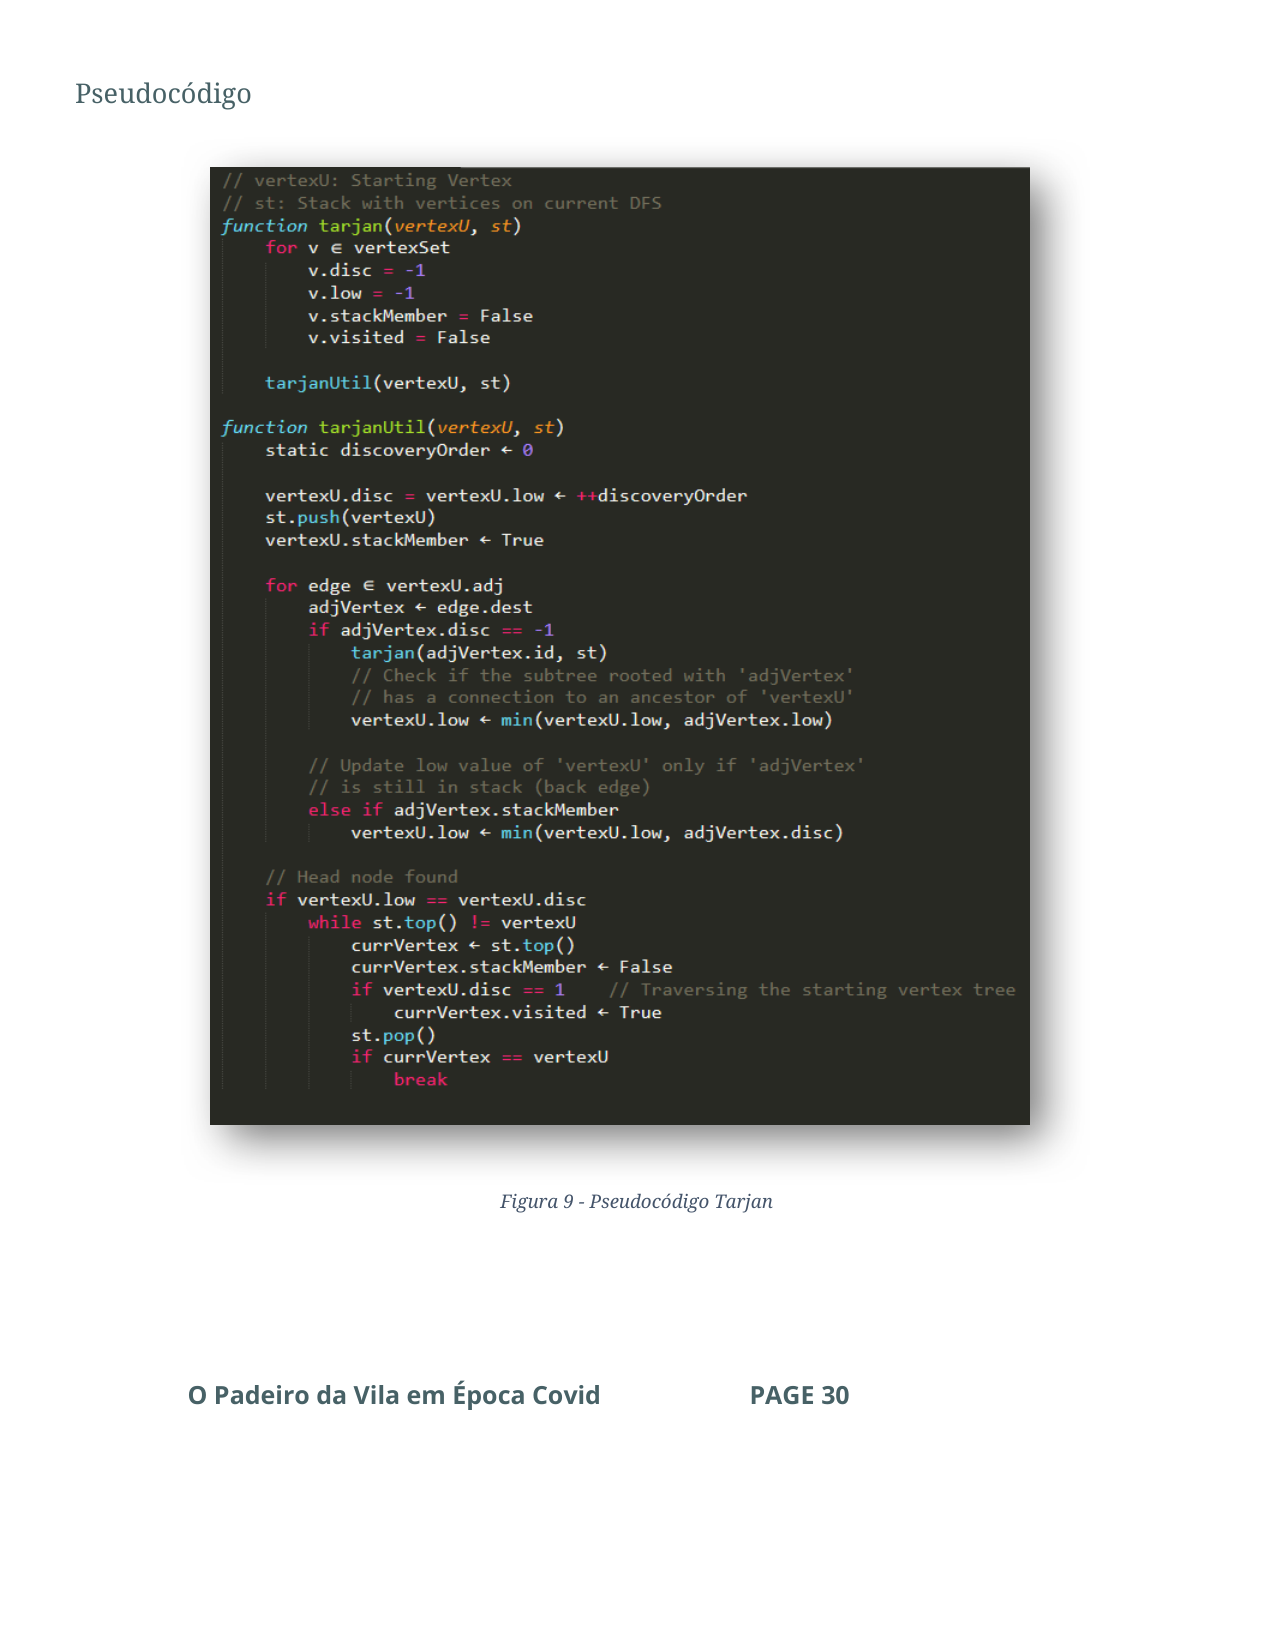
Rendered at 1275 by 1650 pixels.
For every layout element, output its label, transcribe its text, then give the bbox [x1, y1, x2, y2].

picture [210, 167, 1030, 1125]
subtitle Pseudocódigo [75, 75, 1200, 112]
text Figura 9 - Pseudocódigo Tarjan [75, 1188, 1200, 1214]
